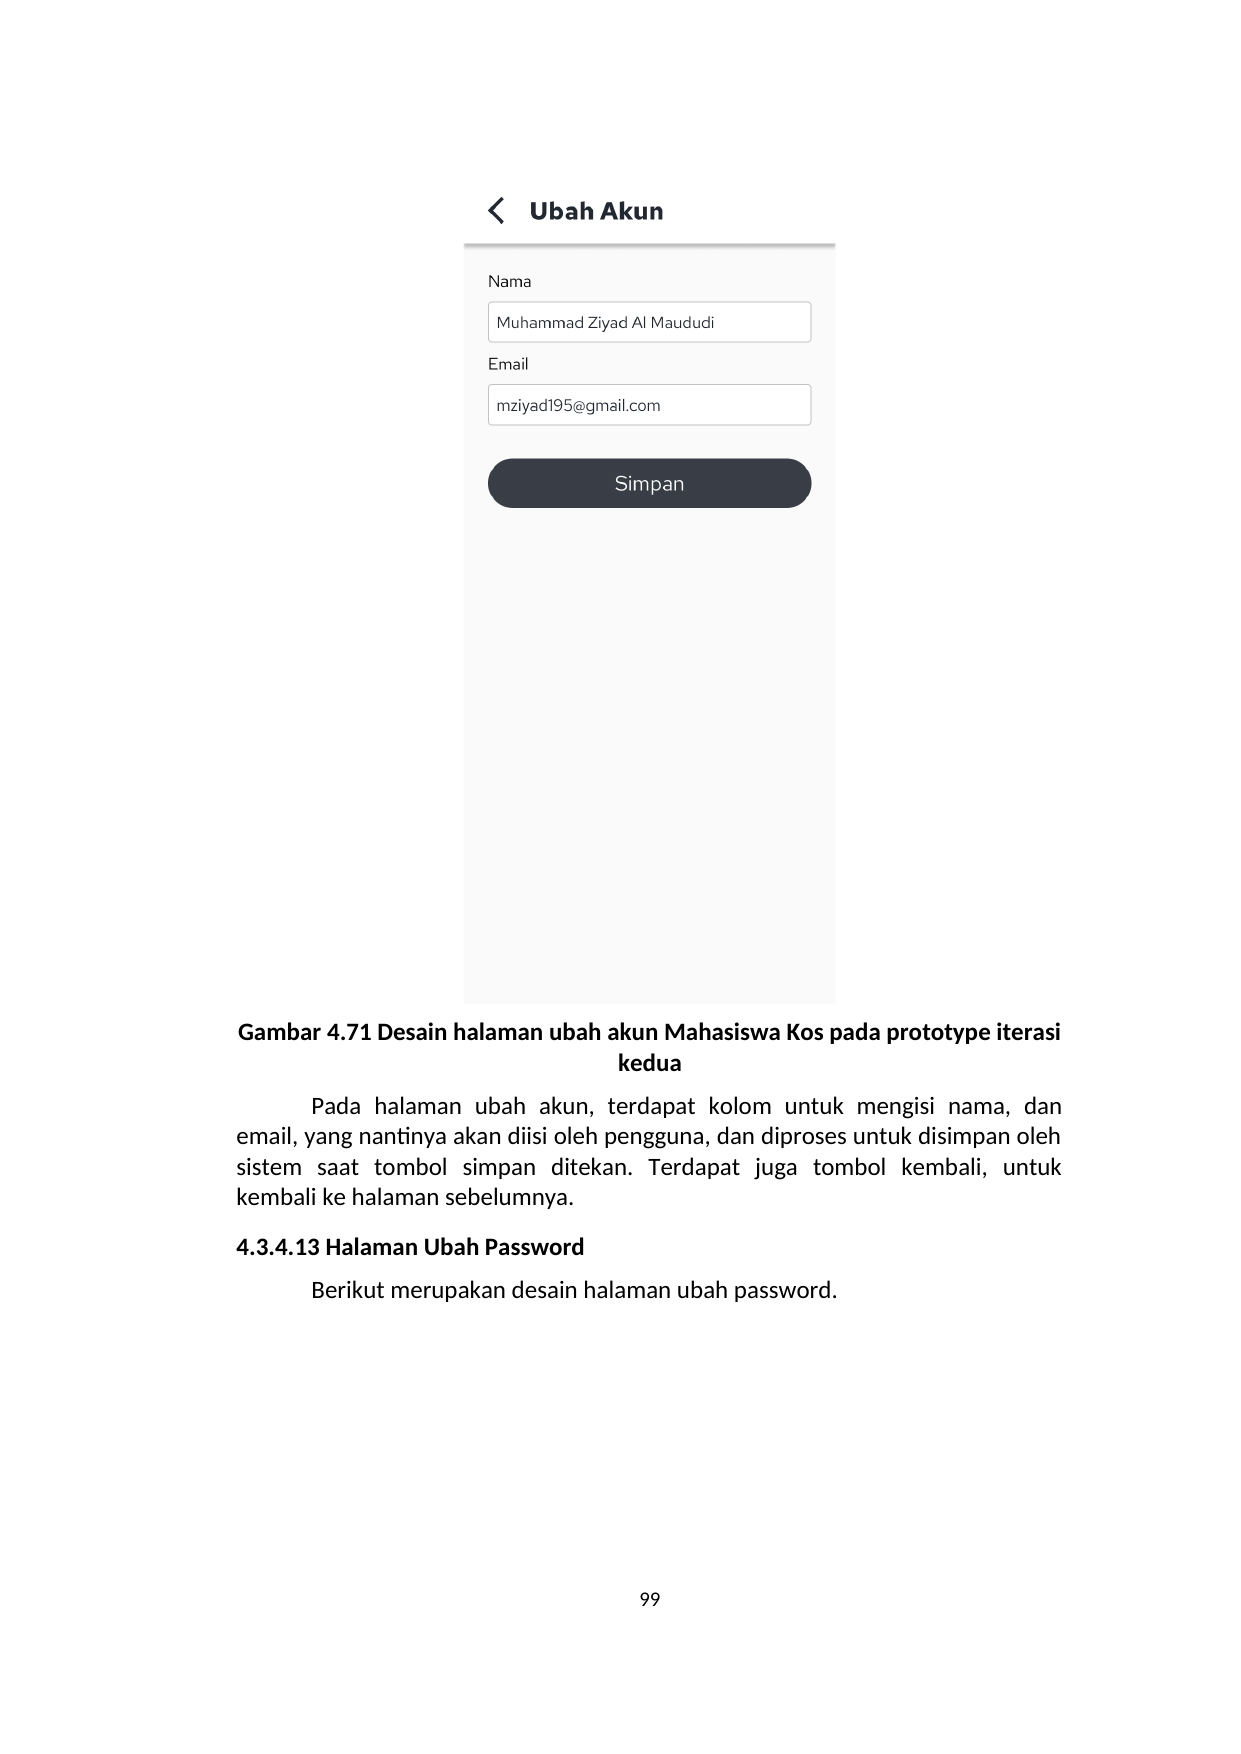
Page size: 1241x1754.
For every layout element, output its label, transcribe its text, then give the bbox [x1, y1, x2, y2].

subtitle Halaman Ubah Password [236, 1231, 1063, 1261]
picture [463, 177, 836, 1004]
text Berikut merupakan desain halaman ubah password. [236, 1274, 1063, 1304]
text Pada halaman ubah akun, terdapat kolom untuk mengisi nama, dan email, yang nantinya akan diisi oleh pengguna, dan diproses untuk disimpan oleh sistem saat tombol simpan ditekan. Terdapat juga tombol kembali, untuk kembali ke halaman sebelumnya. [236, 1090, 1063, 1212]
